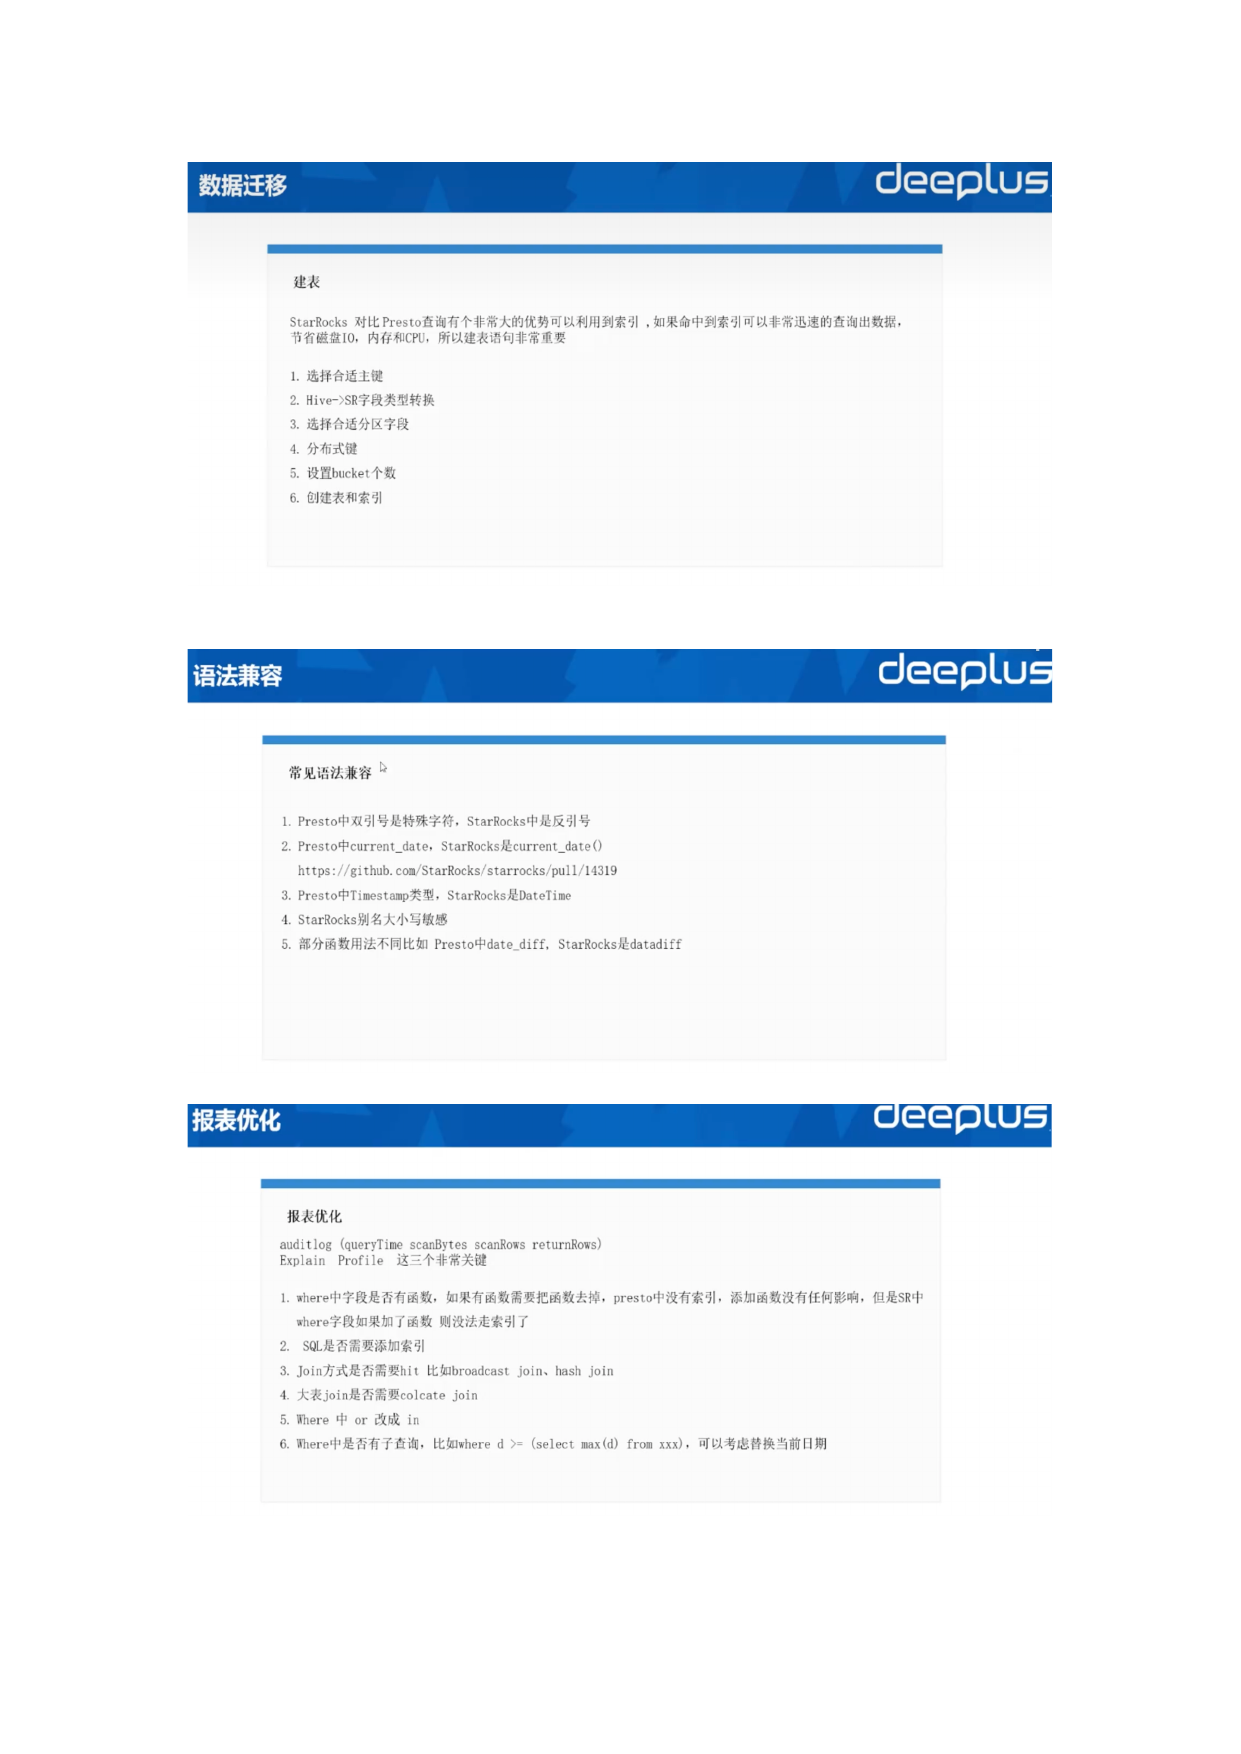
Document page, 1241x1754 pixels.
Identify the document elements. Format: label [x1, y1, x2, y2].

picture [187, 1104, 1052, 1516]
picture [187, 649, 1053, 1073]
picture [187, 162, 1052, 586]
